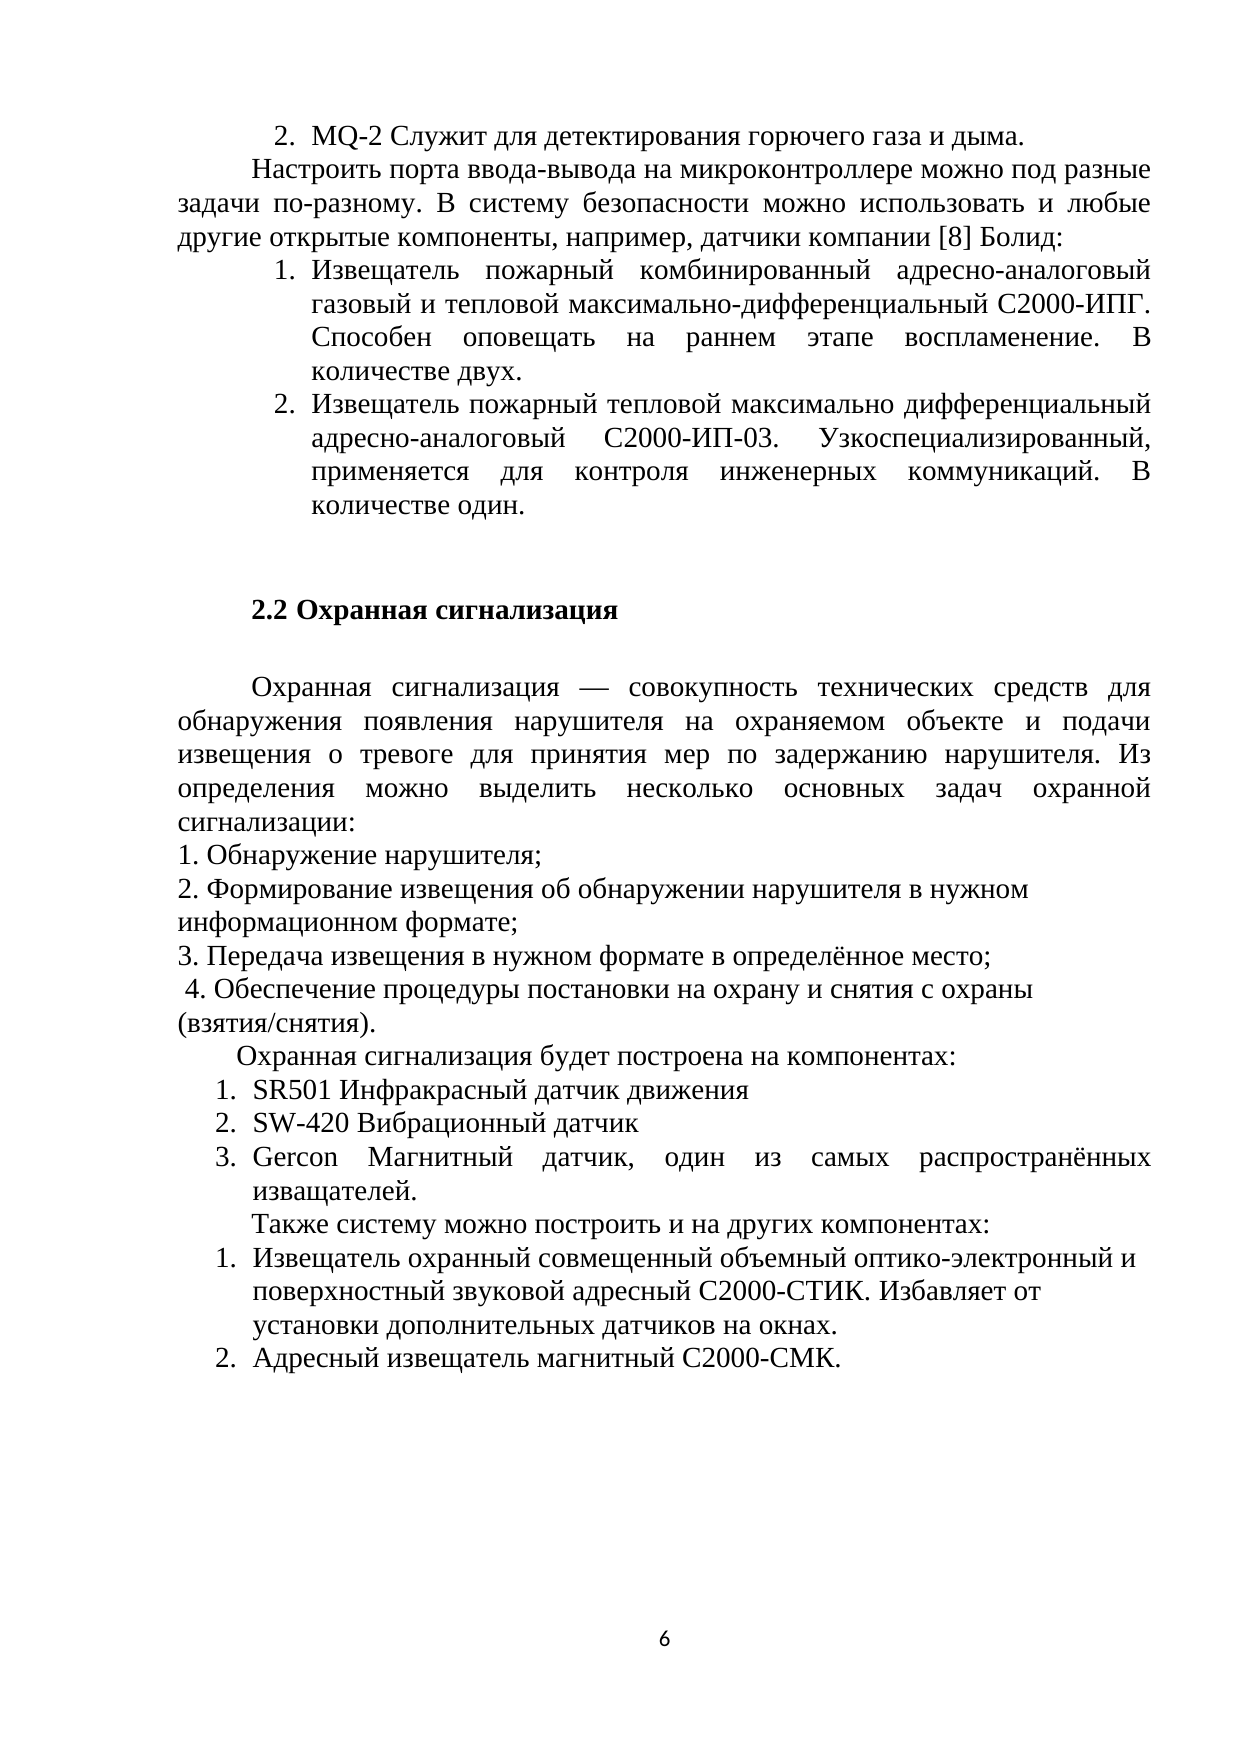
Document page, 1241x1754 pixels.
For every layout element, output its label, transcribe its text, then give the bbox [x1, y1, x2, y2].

list SR501 Инфракрасный датчик движения [215, 1072, 1152, 1106]
list Извещатель охранный совмещенный объемный оптико-электронный и поверхностный звуковой адресный С2000-СТИК. Избавляет от установки дополнительных датчиков на окнах. [215, 1240, 1152, 1340]
list Извещатель пожарный комбинированный адресно-аналоговый газовый и тепловой максимально-дифференциальный С2000-ИПГ. Способен оповещать на раннем этапе воспламенение. В количестве двух. [274, 252, 1152, 386]
text Охранная сигнализация будет построена на компонентах: [177, 1038, 1152, 1072]
list Извещатель пожарный тепловой максимально дифференциальный адресно-аналоговый С2000-ИП-03. Узкоспециализированный, применяется для контроля инженерных коммуникаций. В количестве один. [274, 386, 1152, 521]
subtitle 2.2 Охранная сигнализация [177, 592, 1152, 625]
text Охранная сигнализация — совокупность технических средств для обнаружения появления нарушителя на охраняемом объекте и подачи извещения о тревоге для принятия мер по задержанию нарушителя. Из определения можно выделить несколько основных задач охранной сигнализации: [177, 669, 1152, 837]
list Адресный извещатель магнитный С2000-СМК. [215, 1340, 1152, 1374]
text 3. Передача извещения в нужном формате в определённое место; [177, 938, 1152, 971]
list MQ-2 Служит для детектирования горючего газа и дыма. [274, 118, 1152, 152]
list SW-420 Вибрационный датчик [215, 1106, 1152, 1139]
text 2. Формирование извещения об обнаружении нарушителя в нужном информационном формате; [177, 871, 1152, 938]
text Настроить порта ввода-вывода на микроконтроллере можно под разные задачи по-разному. В систему безопасности можно использовать и любые другие открытые компоненты, например, датчики компании [8] Болид: [177, 152, 1152, 252]
text 4. Обеспечение процедуры постановки на охрану и снятия с охраны (взятия/снятия). [177, 971, 1152, 1038]
text Также систему можно построить и на других компонентах: [251, 1206, 1152, 1240]
text 1. Обнаружение нарушителя; [177, 837, 1152, 871]
list Gercon Магнитный датчик, один из самых распространённых изващателей. [215, 1139, 1152, 1206]
